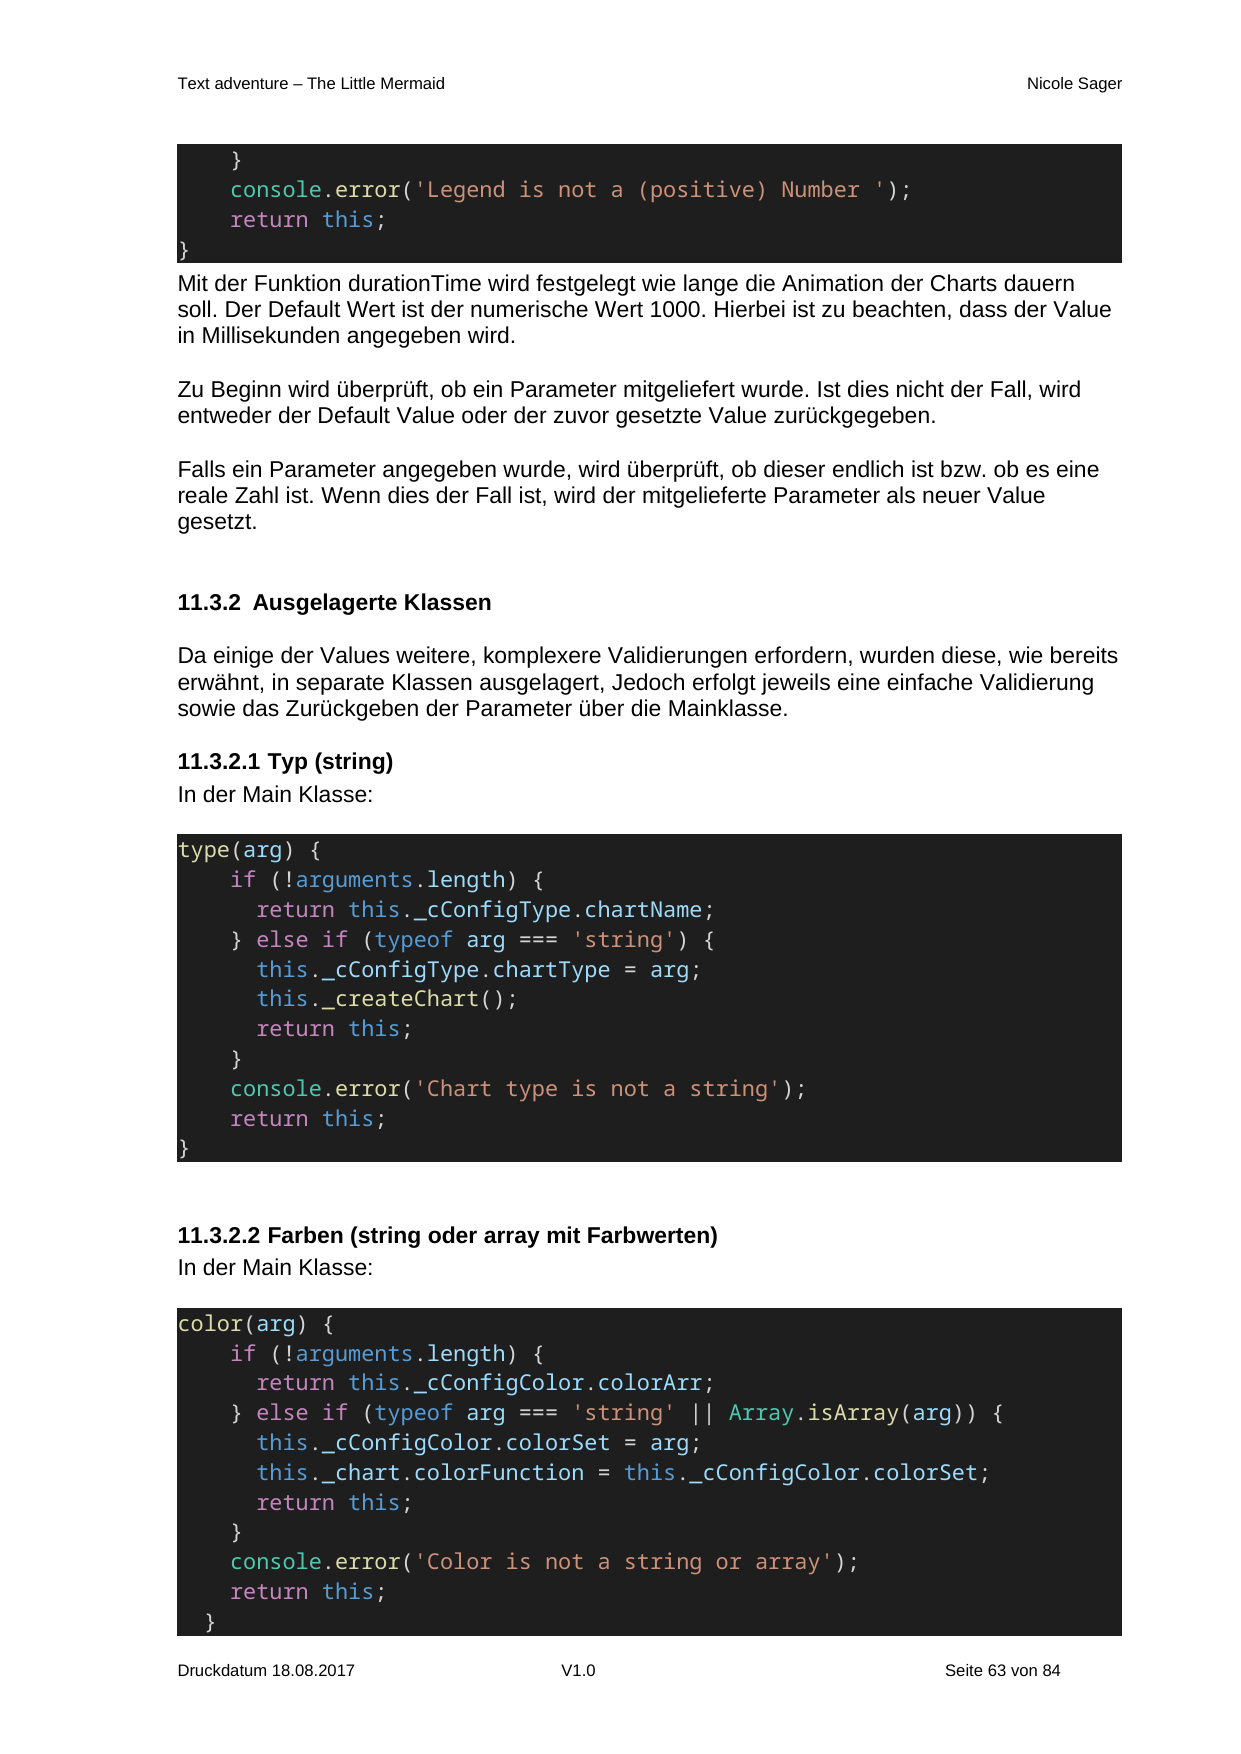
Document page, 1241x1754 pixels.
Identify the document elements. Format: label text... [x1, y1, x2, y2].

text } else if (typeof arg === 'string') { [177, 924, 1122, 953]
subtitle Typ (string) [177, 748, 1122, 775]
text if (!arguments.length) { [177, 1338, 1122, 1367]
text Falls ein Parameter angegeben wurde, wird überprüft, ob dieser endlich ist bzw. ob es eine reale Zahl ist. Wenn dies der Fall ist, wird der mitgelieferte Parameter als neuer Value gesetzt. [177, 456, 1122, 534]
subtitle Ausgelagerte Klassen [177, 589, 1122, 615]
text } [177, 144, 1122, 174]
text if (!arguments.length) { [177, 864, 1122, 894]
text this._createChart(); [177, 983, 1122, 1013]
text type(arg) { [177, 834, 1122, 864]
text } [177, 1043, 1122, 1073]
text console.error('Color is not a string or array'); [177, 1546, 1122, 1576]
text } [177, 233, 1122, 263]
text return this; [177, 1013, 1122, 1043]
text return this; [177, 1487, 1122, 1516]
text } [177, 1516, 1122, 1546]
text this._chart.colorFunction = this._cConfigColor.colorSet; [177, 1457, 1122, 1487]
text console.error('Legend is not a (positive) Number '); [177, 174, 1122, 204]
text return this; [177, 1576, 1122, 1606]
text return this; [177, 1102, 1122, 1132]
subtitle Farben (string oder array mit Farbwerten) [177, 1222, 1122, 1248]
text return this; [177, 204, 1122, 233]
text this._cConfigColor.colorSet = arg; [177, 1427, 1122, 1457]
text } [177, 1606, 1122, 1636]
text return this._cConfigType.chartName; [177, 894, 1122, 924]
text color(arg) { [177, 1308, 1122, 1338]
text In der Main Klasse: [177, 781, 1122, 807]
text console.error('Chart type is not a string'); [177, 1073, 1122, 1102]
text } else if (typeof arg === 'string' || Array.isArray(arg)) { [177, 1397, 1122, 1427]
text Da einige der Values weitere, komplexere Validierungen erfordern, wurden diese, wie bereits erwähnt, in separate Klassen ausgelagert, Jedoch erfolgt jeweils eine einfache Validierung sowie das Zurückgeben der Parameter über die Mainklasse. [177, 642, 1122, 721]
text return this._cConfigColor.colorArr; [177, 1367, 1122, 1397]
text Mit der Funktion durationTime wird festgelegt wie lange die Animation der Charts dauern soll. Der Default Wert ist der numerische Wert 1000. Hierbei ist zu beachten, dass der Value in Millisekunden angegeben wird. [177, 269, 1122, 349]
text this._cConfigType.chartType = arg; [177, 953, 1122, 983]
text } [177, 1132, 1122, 1162]
text In der Main Klasse: [177, 1254, 1122, 1281]
